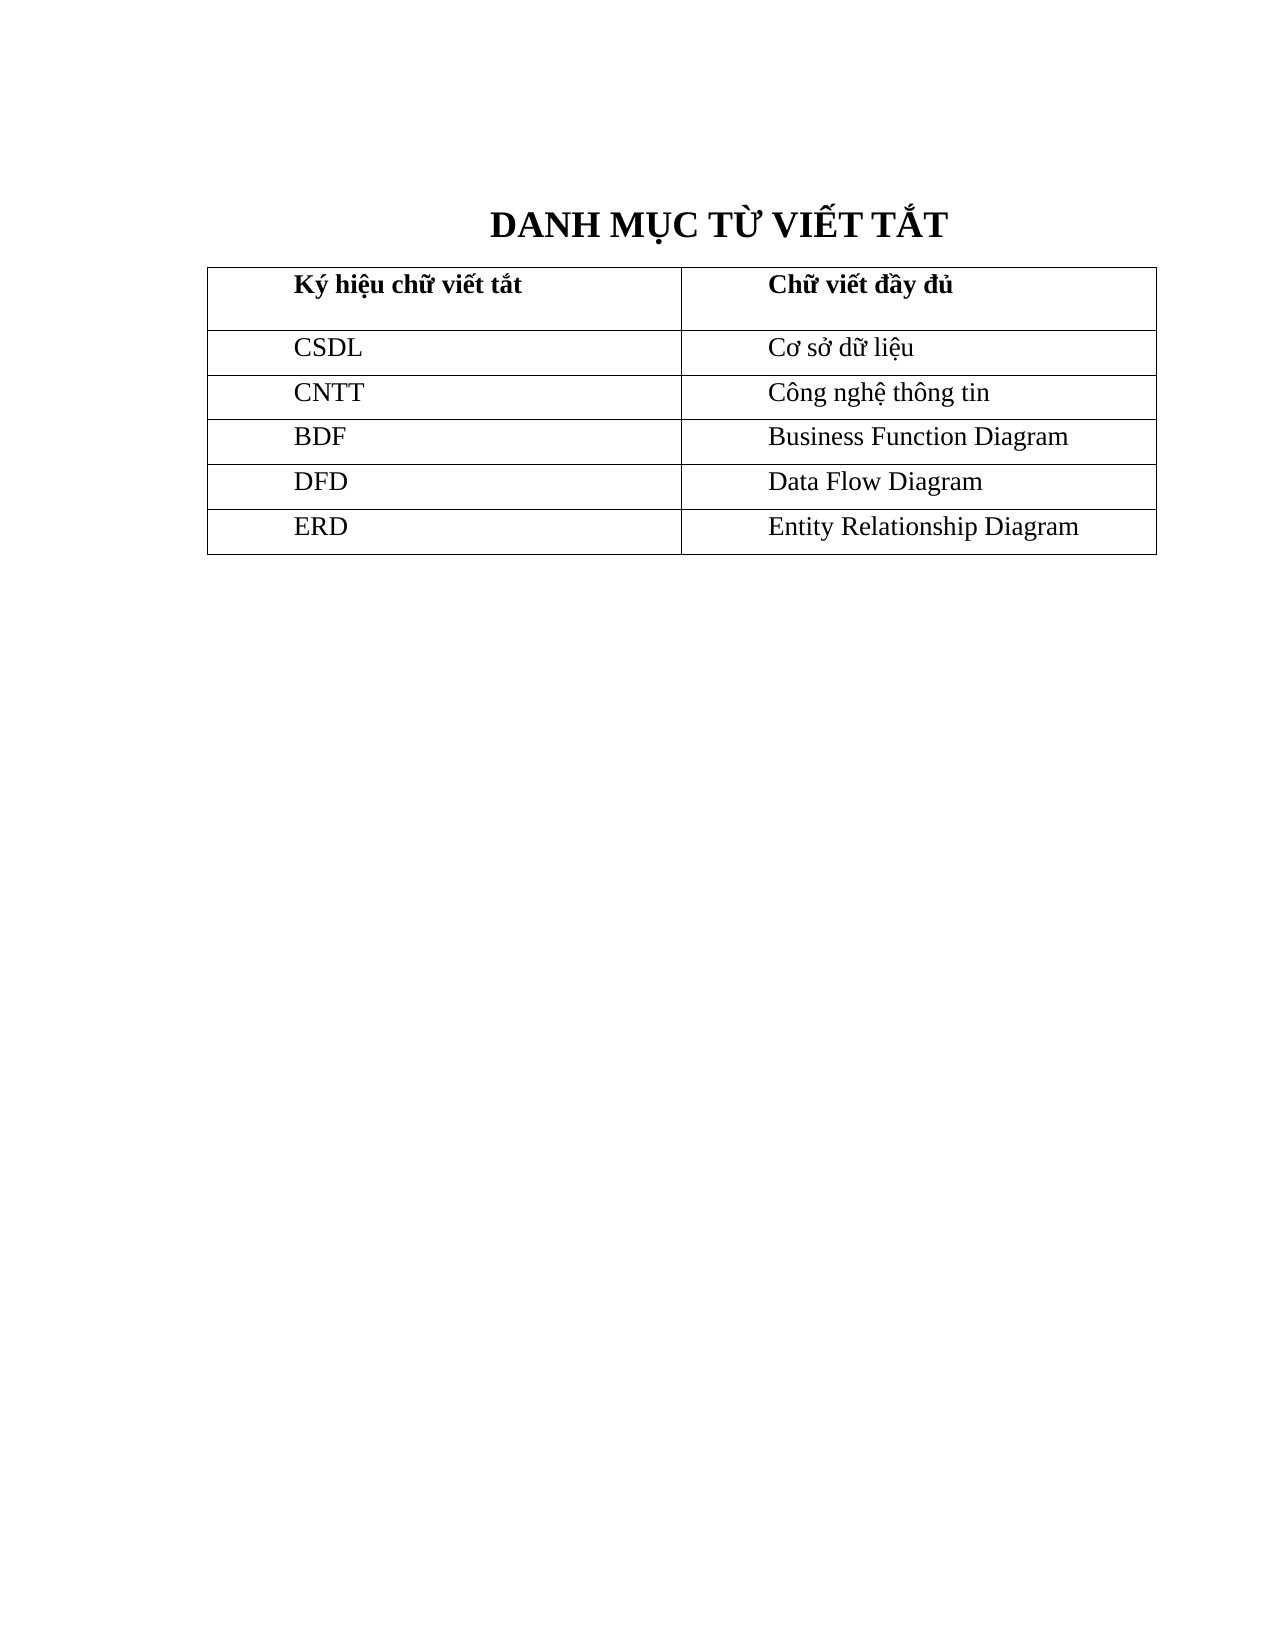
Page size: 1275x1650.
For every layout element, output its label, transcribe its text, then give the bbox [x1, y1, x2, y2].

table_cell Data Flow Diagram [682, 465, 1156, 509]
table_cell BDF [208, 420, 681, 464]
table_header Chữ viết đầy đủ [682, 268, 1156, 330]
table_header Ký hiệu chữ viết tắt [208, 268, 681, 330]
table_cell DFD [208, 465, 681, 509]
table_cell Entity Relationship Diagram [682, 510, 1156, 553]
table_cell Công nghệ thông tin [682, 376, 1156, 419]
table_cell CNTT [208, 376, 681, 419]
table_cell Cơ sở dữ liệu [682, 331, 1156, 375]
table_cell Business Function Diagram [682, 420, 1156, 464]
table_cell CSDL [208, 331, 681, 375]
table_cell ERD [208, 510, 681, 553]
subtitle DANH MỤC TỪ VIẾT TẮT [207, 202, 1156, 245]
